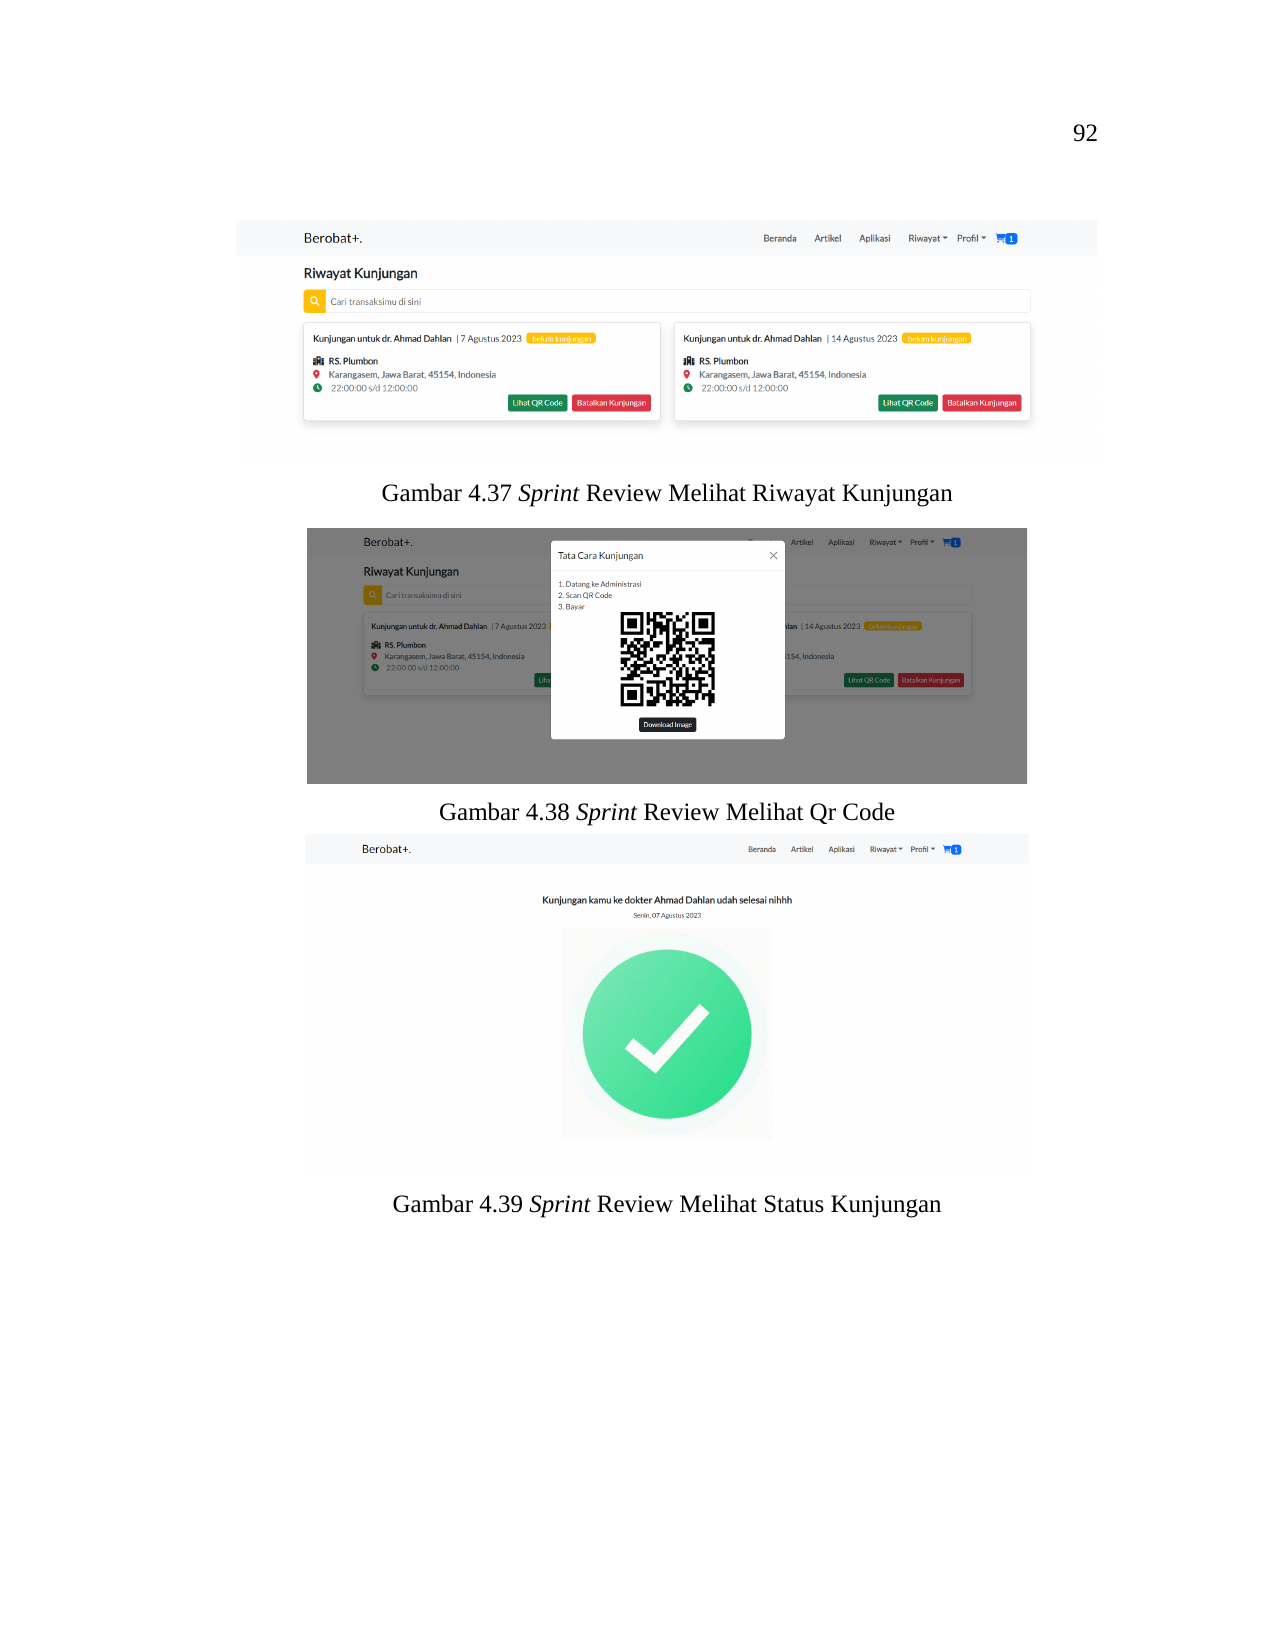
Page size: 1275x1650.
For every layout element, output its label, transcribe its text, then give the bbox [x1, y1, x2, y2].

picture [236, 220, 1098, 464]
text Gambar 4.39 Sprint Review Melihat Status Kunjungan [236, 1189, 1098, 1218]
text Gambar 4.38 Sprint Review Melihat Qr Code [236, 797, 1098, 826]
picture [307, 528, 1028, 784]
picture [305, 834, 1029, 1175]
text Gambar 4.37 Sprint Review Melihat Riwayat Kunjungan [236, 478, 1098, 507]
